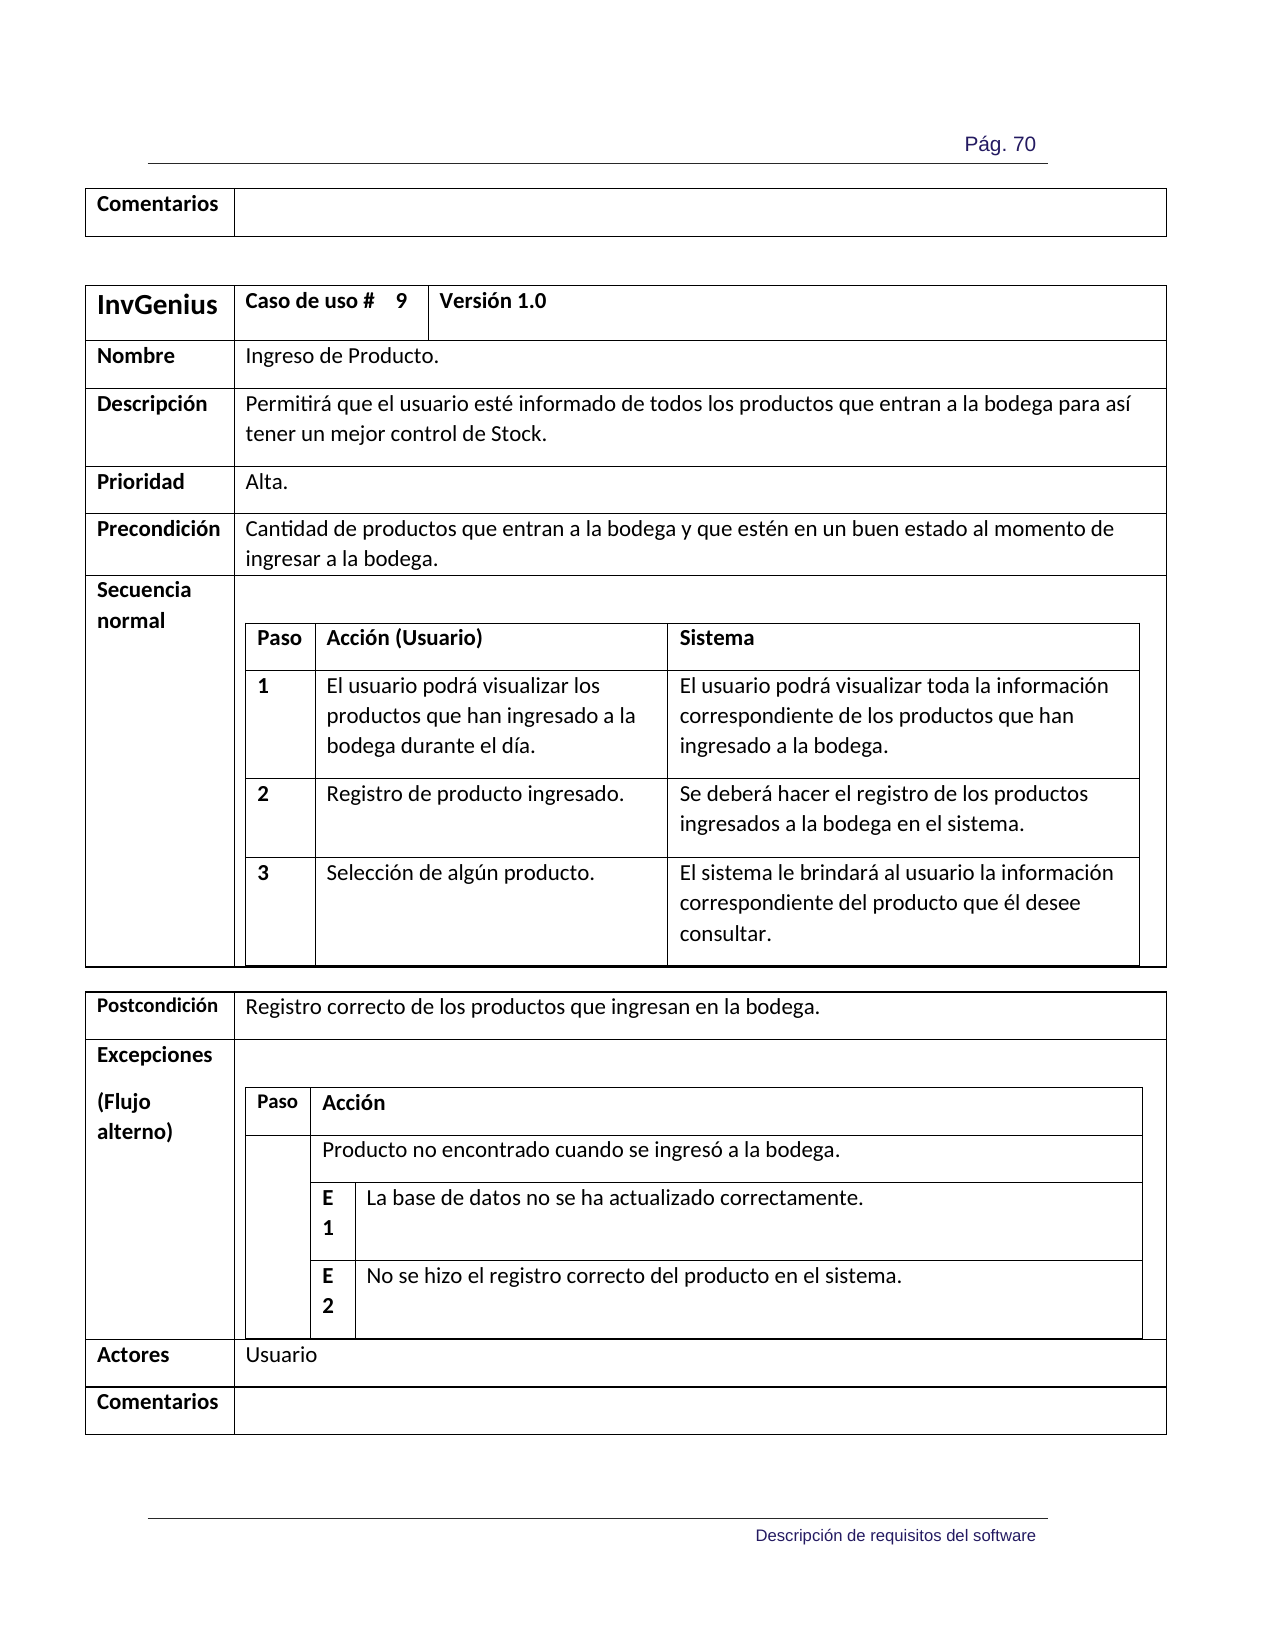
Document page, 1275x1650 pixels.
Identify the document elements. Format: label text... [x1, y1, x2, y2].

table_header Caso de uso # 9 [235, 286, 428, 340]
table_cell Alta. [235, 467, 1166, 513]
table_cell [235, 576, 1166, 966]
table_cell Prioridad [86, 467, 234, 513]
table_cell Precondición [86, 514, 234, 574]
table_cell Excepciones (Flujo alterno) [86, 1040, 234, 1339]
table_cell [235, 189, 1166, 236]
table_cell Secuencia normal [86, 576, 234, 966]
table_header Versión 1.0 [429, 286, 1166, 340]
table_header Registro correcto de los productos que ingresan en la bodega. [235, 993, 1166, 1039]
table_cell Nombre [86, 341, 234, 388]
table_header InvGenius [86, 286, 234, 340]
table_cell Descripción [86, 389, 234, 466]
table_cell Actores [86, 1340, 234, 1386]
table_cell Comentarios [86, 189, 234, 236]
table_header Postcondición [86, 993, 234, 1039]
table_cell [235, 1388, 1166, 1434]
table_cell Comentarios [86, 1388, 234, 1434]
table_cell Ingreso de Producto. [235, 341, 1166, 388]
table_cell [235, 1040, 1166, 1339]
table_cell Permitirá que el usuario esté informado de todos los productos que entran a la bodega para así tener un mejor control de Stock. [235, 389, 1166, 466]
table_cell Usuario [235, 1340, 1166, 1386]
table_cell Cantidad de productos que entran a la bodega y que estén en un buen estado al momento de ingresar a la bodega. [235, 514, 1166, 574]
